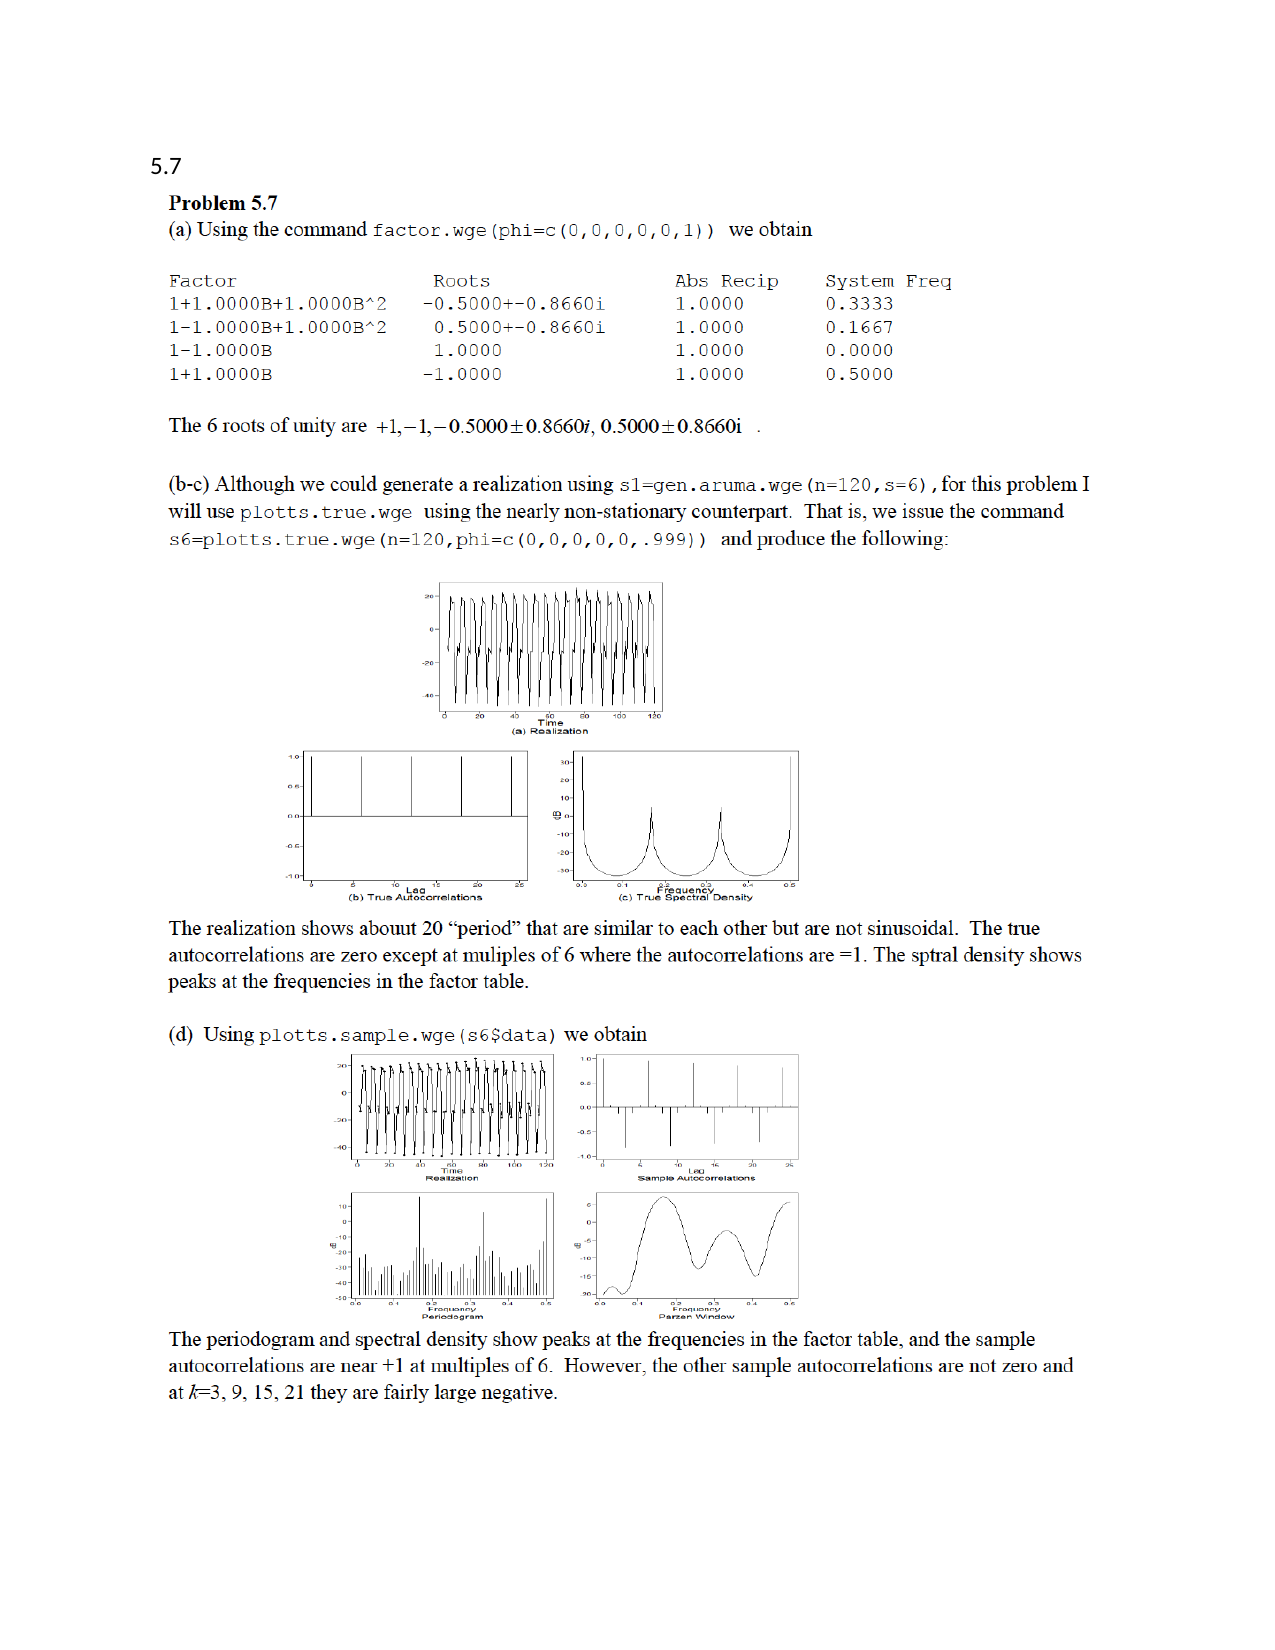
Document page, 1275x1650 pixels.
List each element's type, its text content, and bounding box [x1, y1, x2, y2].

text 5.7 [150, 150, 1125, 180]
picture [150, 180, 1125, 1417]
